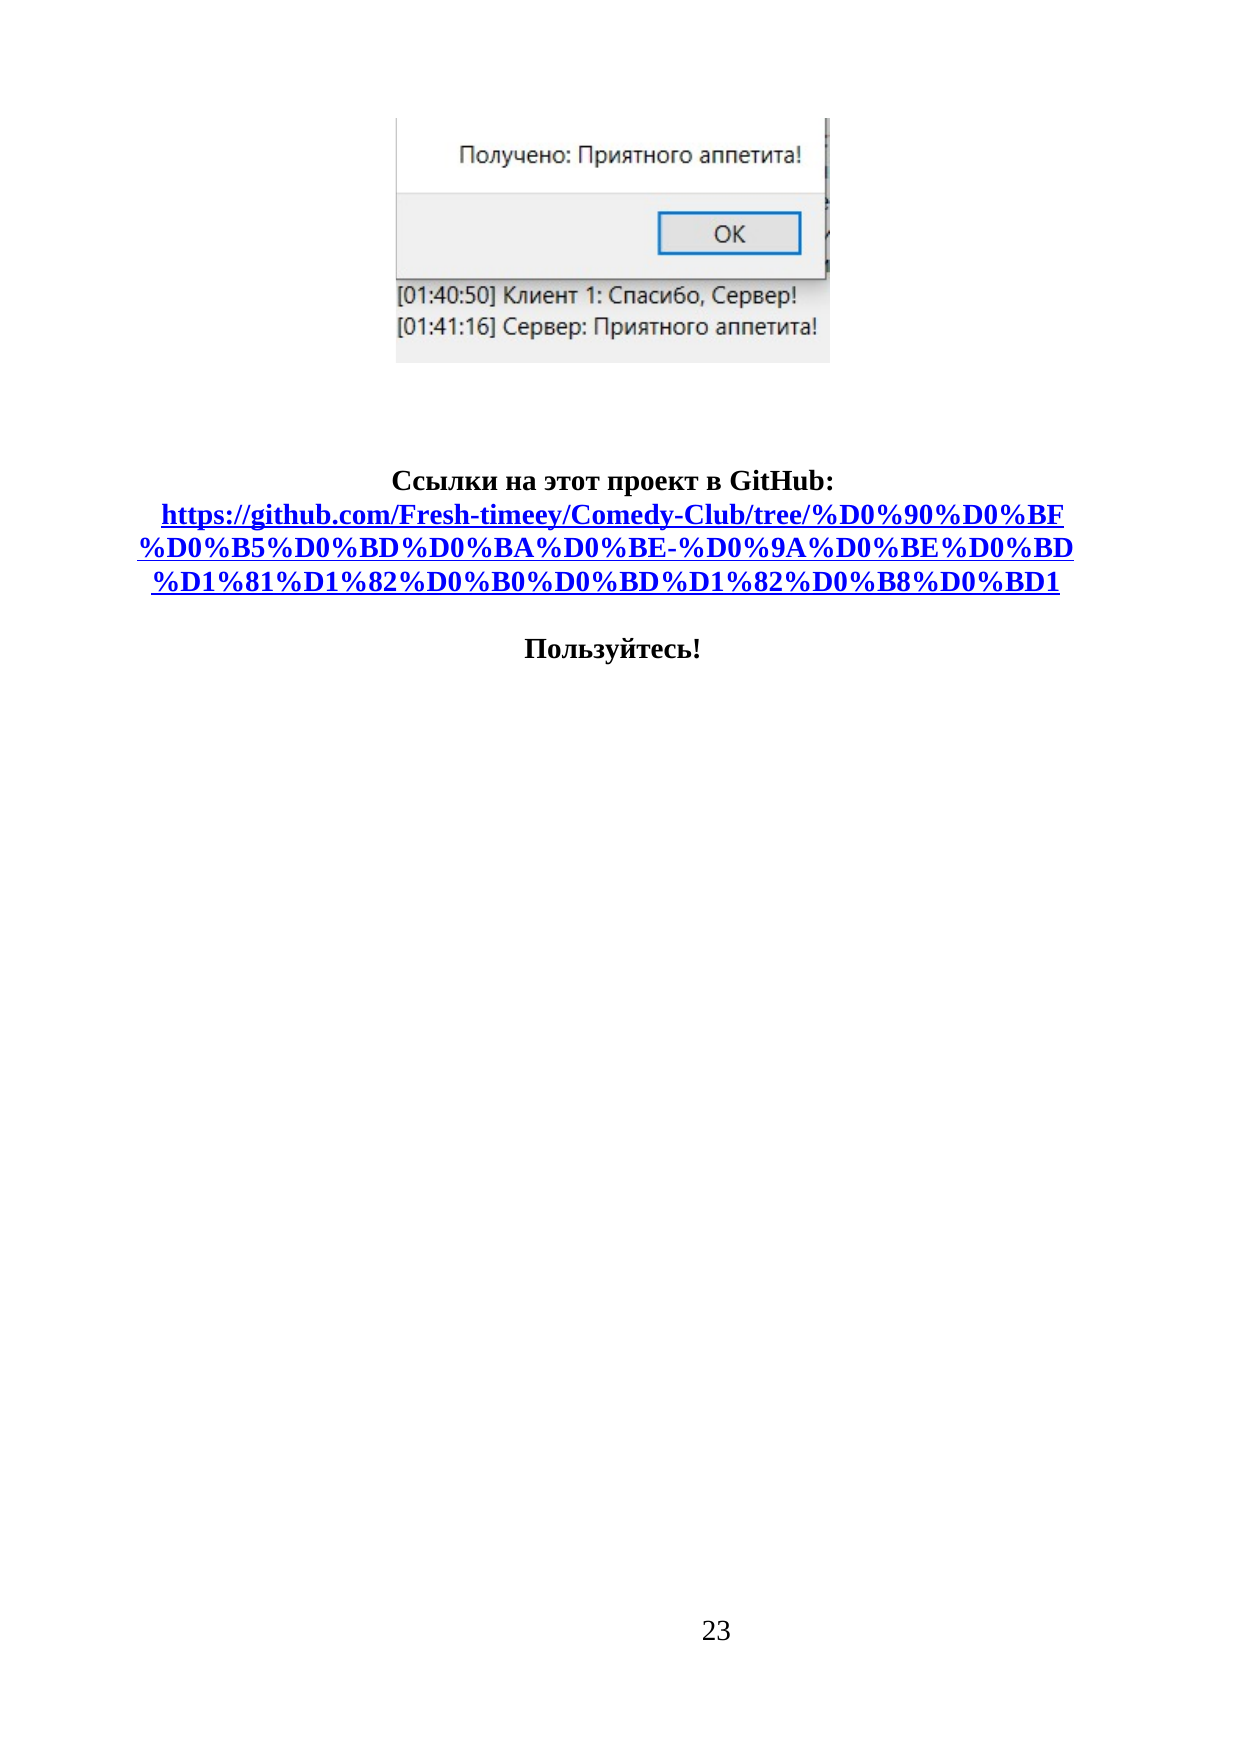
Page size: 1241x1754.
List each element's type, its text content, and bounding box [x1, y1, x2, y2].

list Ссылки на этот проект в GitHub: [59, 463, 1152, 497]
list https://github.com/Fresh-timeey/Comedy-Club/tree/%D0%90%D0%BF%D0%B5%D0%BD%D0%BA%D0%BE-%D0%9A%D0%BE%D0%BD%D1%81%D1%82%D0%B0%D0%BD%D1%82%D0%B8%D0%BD1 [59, 497, 1152, 598]
picture [395, 118, 830, 363]
list Пользуйтесь! [59, 631, 1152, 665]
